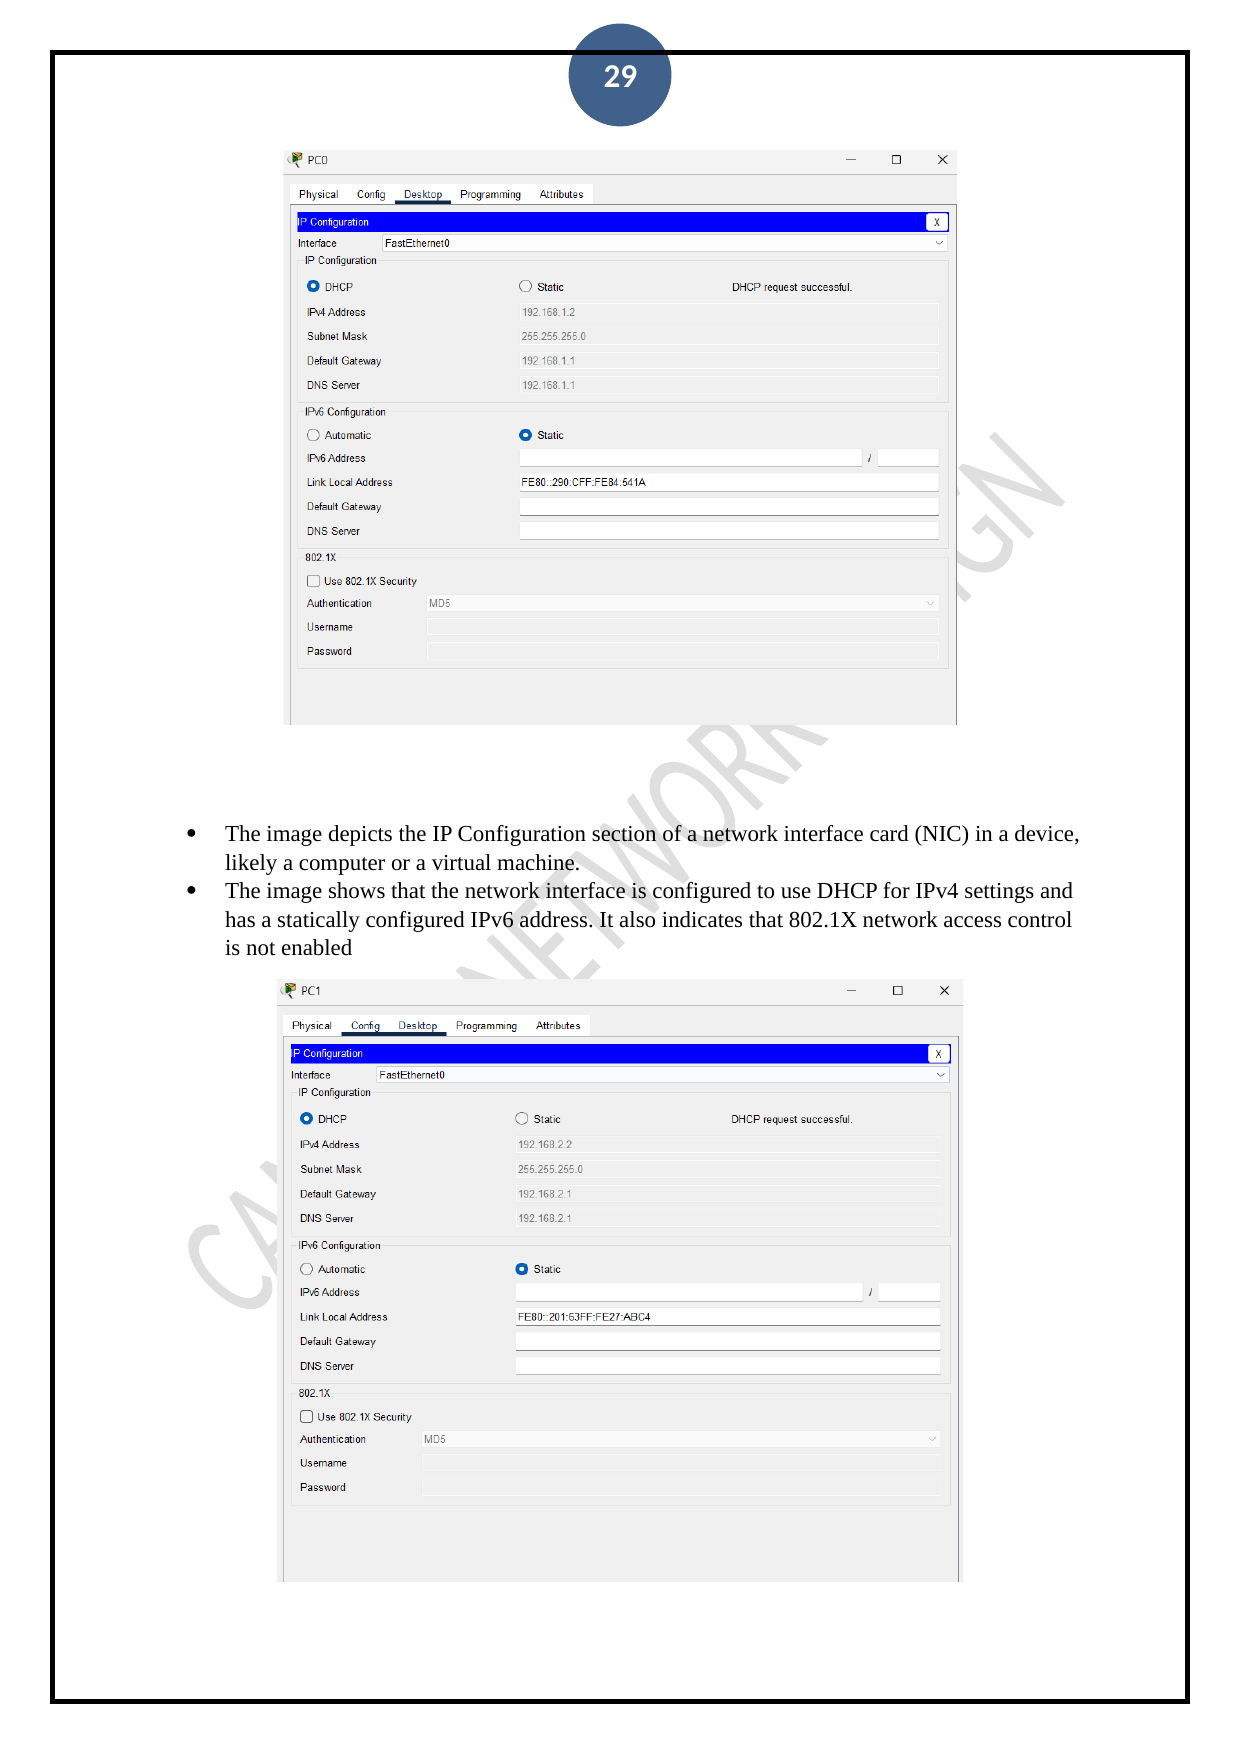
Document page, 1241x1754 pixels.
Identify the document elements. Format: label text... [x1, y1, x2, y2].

picture [277, 979, 964, 1582]
list The image depicts the IP Configuration section of a network interface card (NIC) in a device, likely a computer or a virtual machine. [187, 820, 1090, 875]
picture [283, 150, 958, 725]
list The image shows that the network interface is configured to use DHCP for IPv4 settings and has a statically configured IPv6 address. It also indicates that 802.1X network access control is not enabled [187, 877, 1090, 960]
